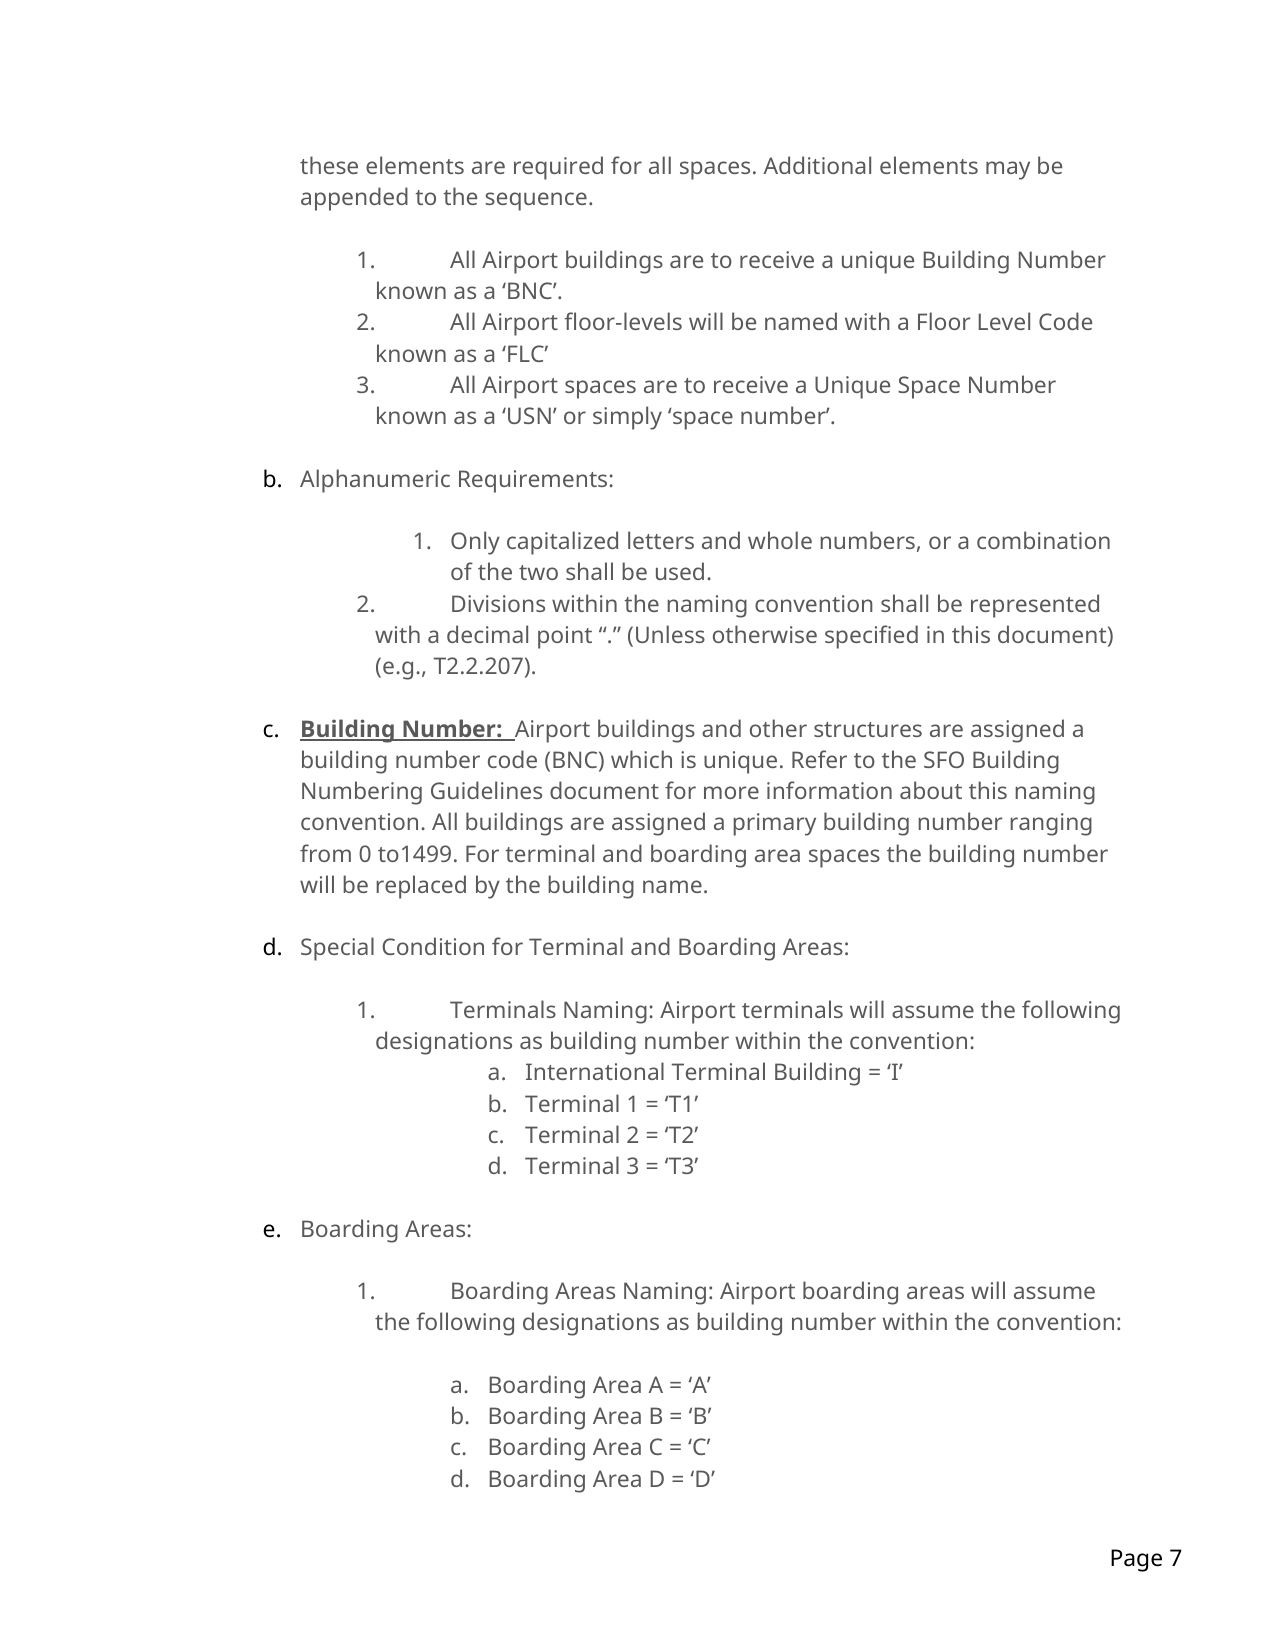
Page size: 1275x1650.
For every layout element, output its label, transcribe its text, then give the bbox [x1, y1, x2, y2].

list International Terminal Building = ‘I’ [487, 1056, 1125, 1087]
list All Airport buildings are to receive a unique Building Number known as a ‘BNC’. [356, 244, 1125, 306]
list Divisions within the naming convention shall be represented with a decimal point “.” (Unless otherwise specified in this document) (e.g., T2.2.207). [356, 587, 1125, 681]
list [262, 150, 1125, 212]
list Boarding Area C = ‘C’ [450, 1431, 1125, 1462]
list Special Condition for Terminal and Boarding Areas: [262, 931, 1125, 962]
list Boarding Areas Naming: Airport boarding areas will assume the following designations as building number within the convention: [356, 1275, 1125, 1337]
list All Airport spaces are to receive a Unique Space Number known as a ‘USN’ or simply ‘space number’. [356, 369, 1125, 431]
list All Airport floor-levels will be named with a Floor Level Code known as a ‘FLC’ [356, 306, 1125, 369]
list Building Number: Airport buildings and other structures are assigned a building number code (BNC) which is unique. Refer to the SFO Building Numbering Guidelines document for more information about this naming convention. All buildings are assigned a primary building number ranging from 0 to1499. For terminal and boarding area spaces the building number will be replaced by the building name. [262, 712, 1125, 900]
list Alphanumeric Requirements: [262, 462, 1125, 494]
list Terminal 2 = ‘T2’ [487, 1119, 1125, 1150]
list Terminals Naming: Airport terminals will assume the following designations as building number within the convention: [356, 994, 1125, 1056]
list Terminal 1 = ‘T1’ [487, 1087, 1125, 1119]
list Terminal 3 = ‘T3’ [487, 1150, 1125, 1181]
list Only capitalized letters and whole numbers, or a combination of the two shall be used. [412, 525, 1125, 587]
list Boarding Area B = ‘B’ [450, 1400, 1125, 1431]
list Boarding Area D = ‘D’ [450, 1462, 1125, 1494]
list Boarding Areas: [262, 1212, 1125, 1244]
list Boarding Area A = ‘A’ [450, 1369, 1125, 1400]
